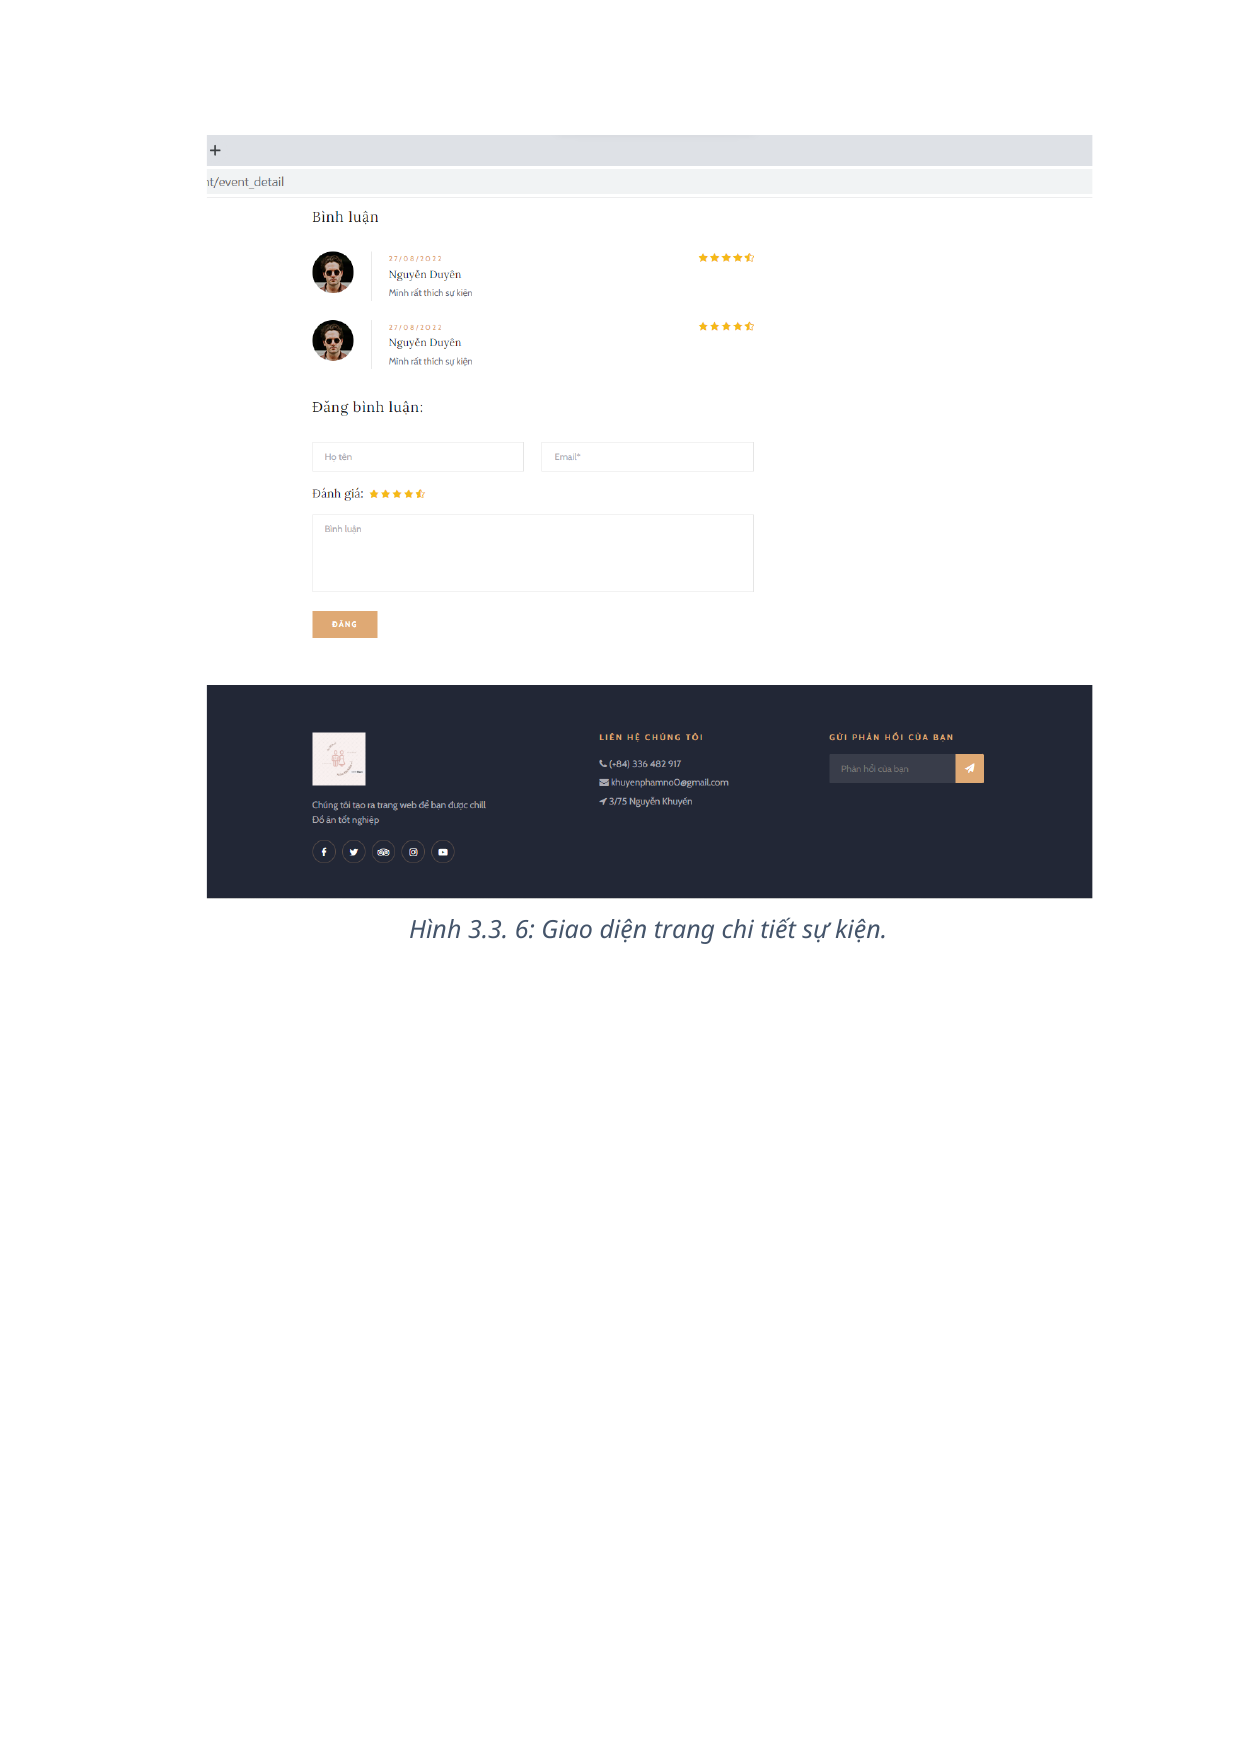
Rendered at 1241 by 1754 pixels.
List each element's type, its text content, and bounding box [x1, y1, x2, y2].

text Hình 3.3. 6: Giao diện trang chi tiết sự kiện. [207, 911, 1092, 945]
picture [206, 135, 1093, 899]
